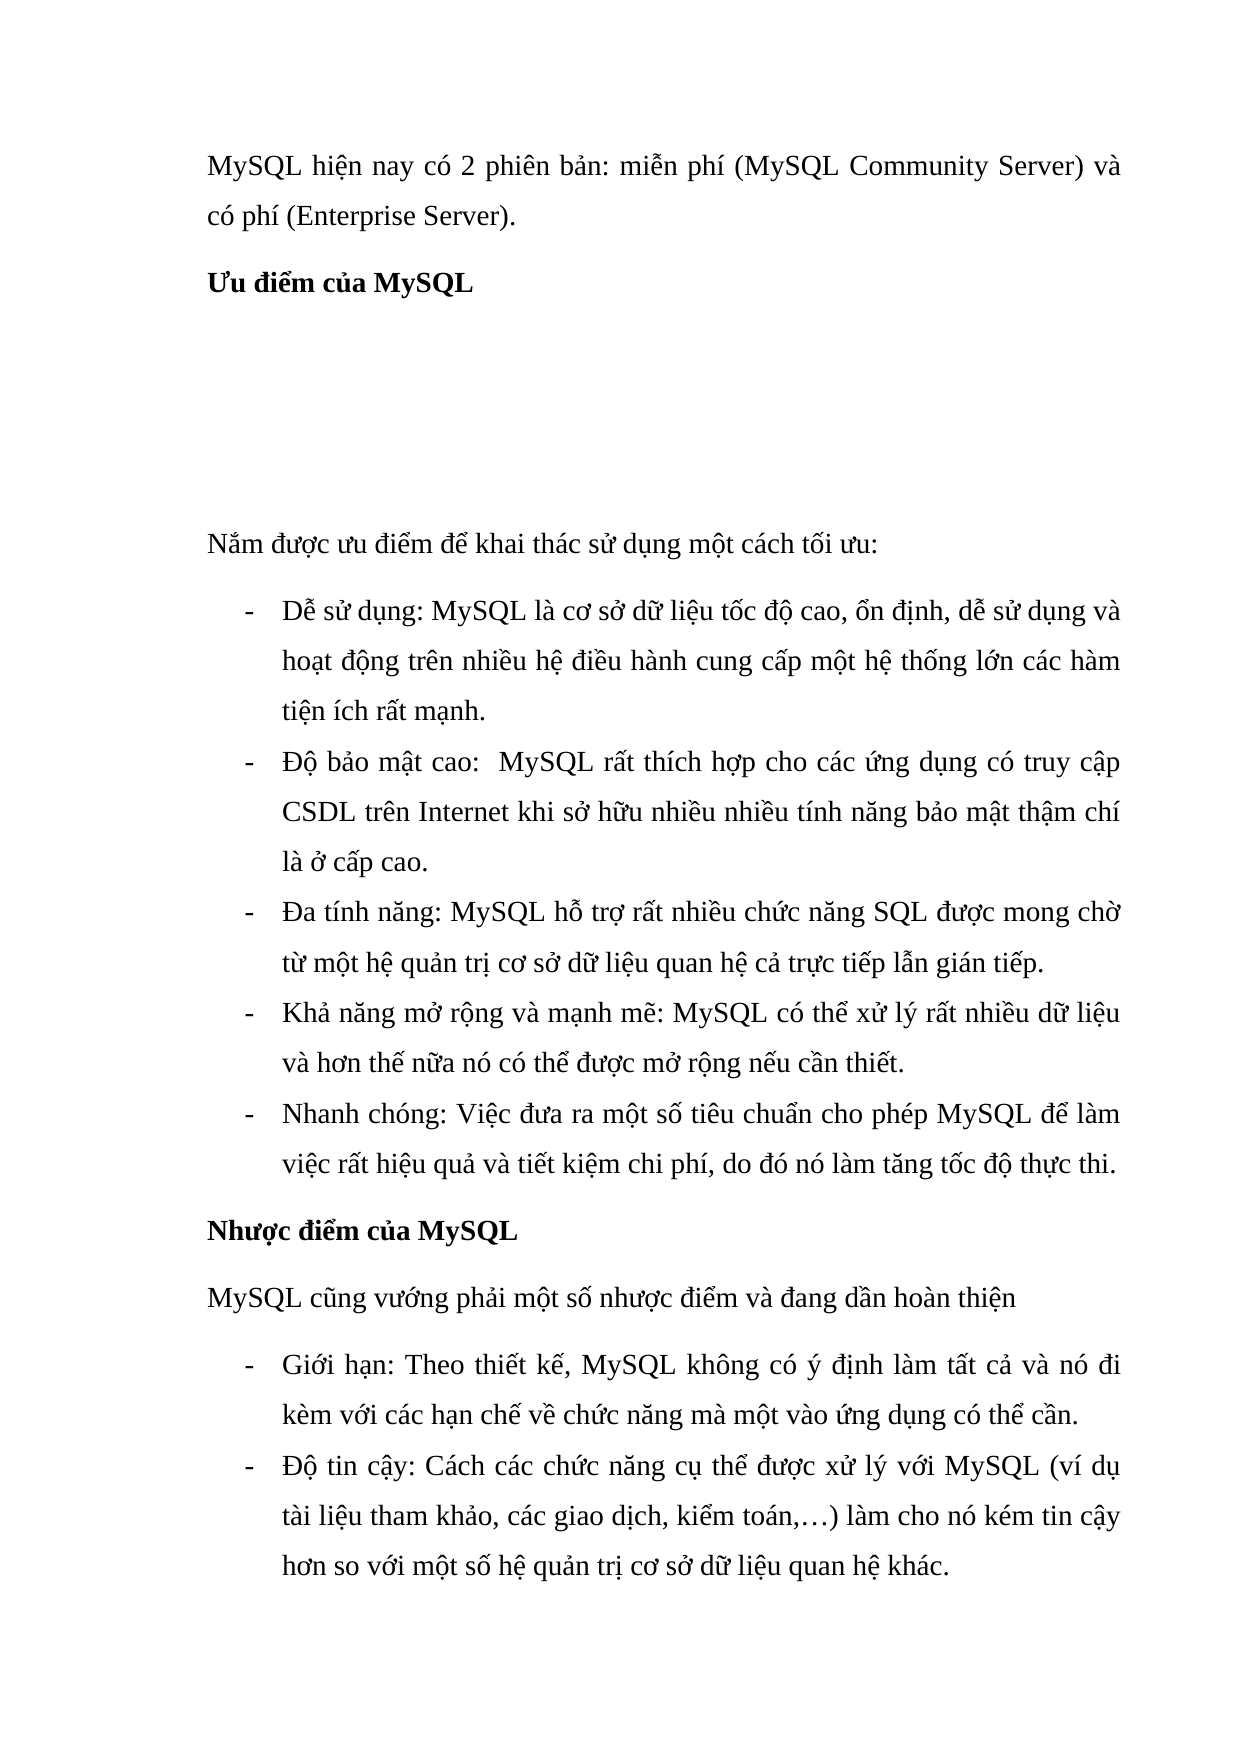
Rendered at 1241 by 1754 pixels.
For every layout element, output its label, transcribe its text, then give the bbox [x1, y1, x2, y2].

list Khả năng mở rộng và mạnh mẽ: MySQL có thể xử lý rất nhiều dữ liệu và hơn thế nữa nó có thể được mở rộng nếu cần thiết. [244, 995, 1122, 1079]
text MySQL hiện nay có 2 phiên bản: miễn phí (MySQL Community Server) và có phí (Enterprise Server). [207, 148, 1122, 232]
text Nắm được ưu điểm để khai thác sử dụng một cách tối ưu: [207, 526, 1122, 559]
text Ưu điểm của MySQL [207, 265, 1122, 298]
list Dễ sử dụng: MySQL là cơ sở dữ liệu tốc độ cao, ổn định, dễ sử dụng và hoạt động trên nhiều hệ điều hành cung cấp một hệ thống lớn các hàm tiện ích rất mạnh. [244, 593, 1122, 727]
list Đa tính năng: MySQL hỗ trợ rất nhiều chức năng SQL được mong chờ từ một hệ quản trị cơ sở dữ liệu quan hệ cả trực tiếp lẫn gián tiếp. [244, 894, 1122, 978]
list Độ tin cậy: Cách các chức năng cụ thể được xử lý với MySQL (ví dụ tài liệu tham khảo, các giao dịch, kiểm toán,…) làm cho nó kém tin cậy hơn so với một số hệ quản trị cơ sở dữ liệu quan hệ khác. [244, 1448, 1122, 1582]
text MySQL cũng vướng phải một số nhược điểm và đang dần hoàn thiện [207, 1280, 1122, 1314]
list Giới hạn: Theo thiết kế, MySQL không có ý định làm tất cả và nó đi kèm với các hạn chế về chức năng mà một vào ứng dụng có thể cần. [244, 1347, 1122, 1431]
list Độ bảo mật cao: MySQL rất thích hợp cho các ứng dụng có truy cập CSDL trên Internet khi sở hữu nhiều nhiều tính năng bảo mật thậm chí là ở cấp cao. [244, 744, 1122, 878]
list Nhanh chóng: Việc đưa ra một số tiêu chuẩn cho phép MySQL để làm việc rất hiệu quả và tiết kiệm chi phí, do đó nó làm tăng tốc độ thực thi. [244, 1096, 1122, 1180]
text Nhược điểm của MySQL [207, 1213, 1122, 1247]
